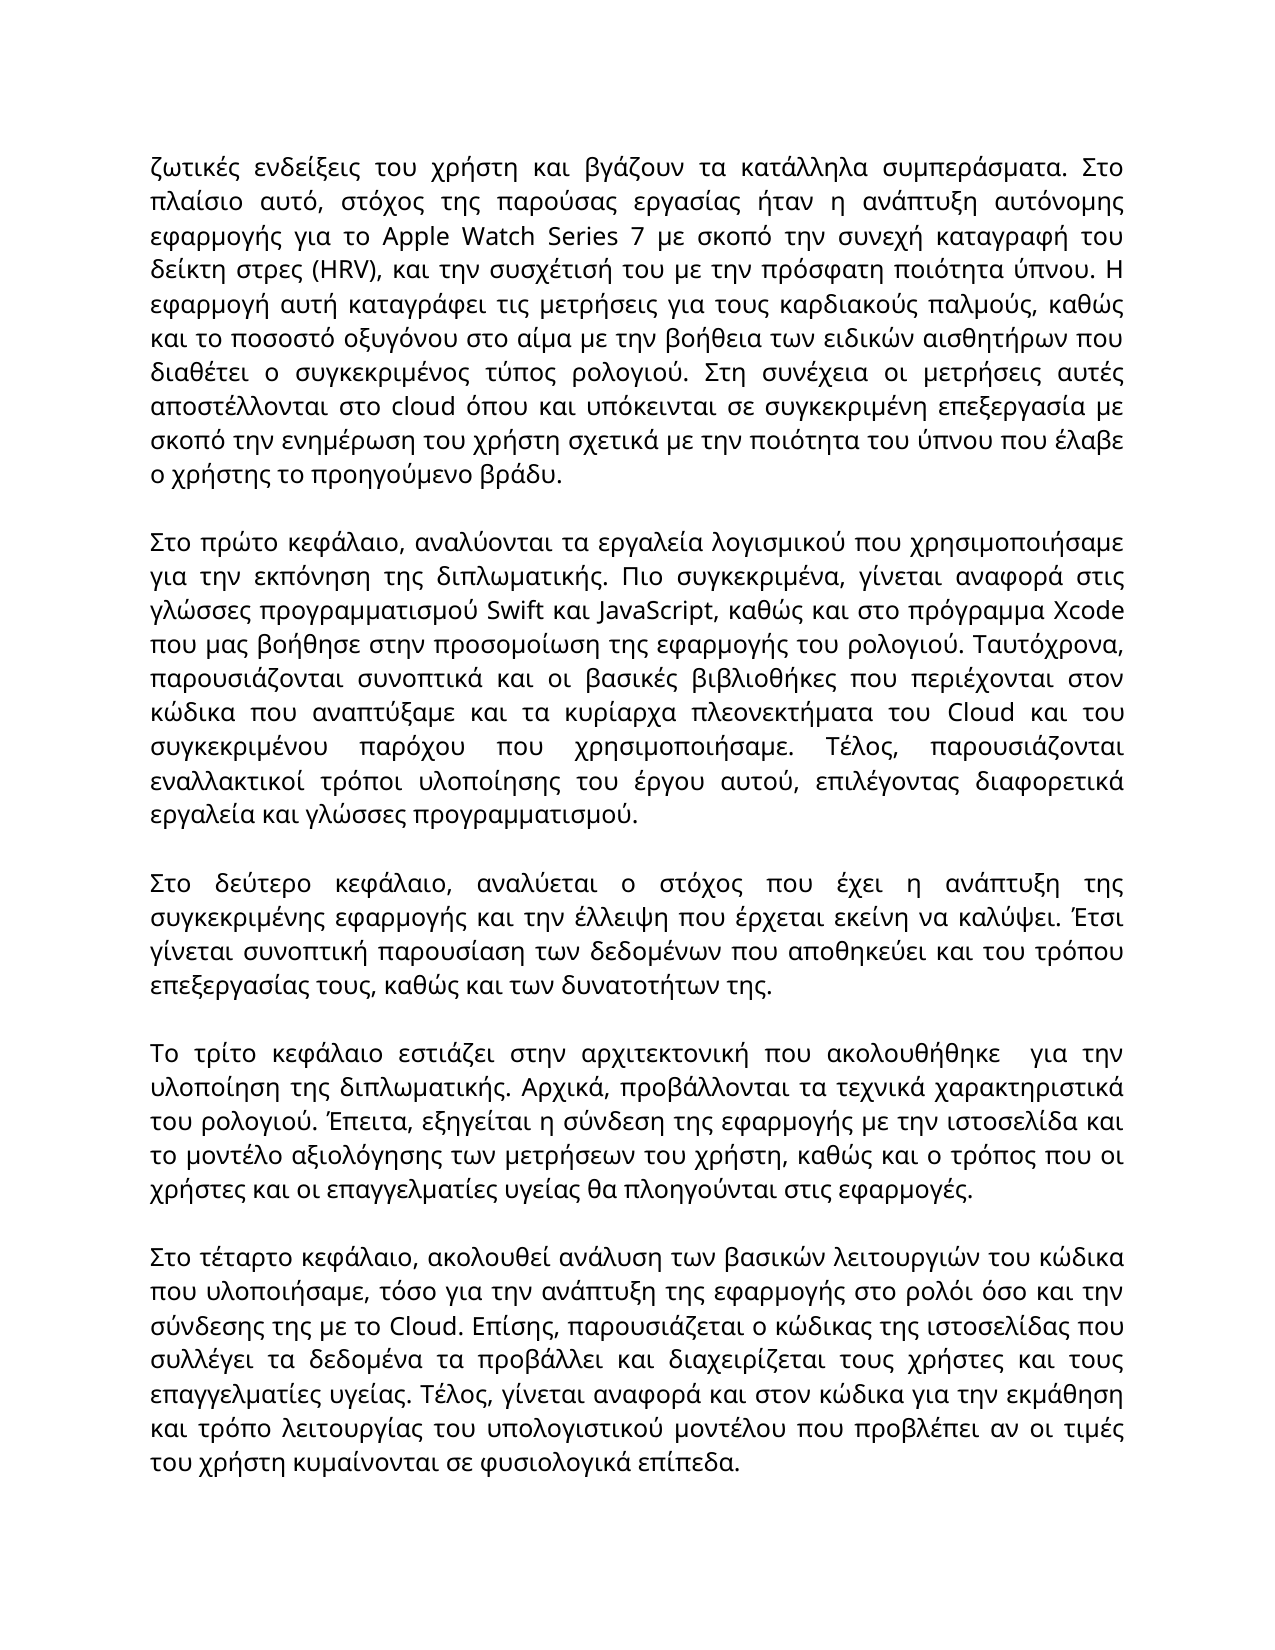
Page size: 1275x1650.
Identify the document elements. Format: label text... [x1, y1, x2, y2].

text Στο πρώτο κεφάλαιο, αναλύονται τα εργαλεία λογισμικού που χρησιμοποιήσαμε για την εκπόνηση της διπλωματικής. Πιο συγκεκριμένα, γίνεται αναφορά στις γλώσσες προγραμματισμού Swift και JavaScript, καθώς και στο πρόγραμμα Xcode που μας βοήθησε στην προσομοίωση της εφαρμογής του ρολογιού. Ταυτόχρονα, παρουσιάζονται συνοπτικά και οι βασικές βιβλιοθήκες που περιέχονται στον κώδικα που αναπτύξαμε και τα κυρίαρχα πλεονεκτήματα του Cloud και του συγκεκριμένου παρόχου που χρησιμοποιήσαμε. Τέλος, παρουσιάζονται εναλλακτικοί τρόποι υλοποίησης του έργου αυτού, επιλέγοντας διαφορετικά εργαλεία και γλώσσες προγραμματισμού. [150, 525, 1125, 831]
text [150, 150, 1125, 491]
text Στο τέταρτο κεφάλαιο, ακολουθεί ανάλυση των βασικών λειτουργιών του κώδικα που υλοποιήσαμε, τόσο για την ανάπτυξη της εφαρμογής στο ρολόι όσο και την σύνδεσης της με το Cloud. Επίσης, παρουσιάζεται ο κώδικας της ιστοσελίδας που συλλέγει τα δεδομένα τα προβάλλει και διαχειρίζεται τους χρήστες και τους επαγγελματίες υγείας. Τέλος, γίνεται αναφορά και στον κώδικα για την εκμάθηση και τρόπο λειτουργίας του υπολογιστικού μοντέλου που προβλέπει αν οι τιμές του χρήστη κυμαίνονται σε φυσιολογικά επίπεδα. [150, 1240, 1125, 1478]
text Στο δεύτερο κεφάλαιο, αναλύεται ο στόχος που έχει η ανάπτυξη της συγκεκριμένης εφαρμογής και την έλλειψη που έρχεται εκείνη να καλύψει. Έτσι γίνεται συνοπτική παρουσίαση των δεδομένων που αποθηκεύει και του τρόπου επεξεργασίας τους, καθώς και των δυνατοτήτων της. [150, 865, 1125, 1002]
text Το τρίτο κεφάλαιο εστιάζει στην αρχιτεκτονική που ακολουθήθηκε για την υλοποίηση της διπλωματικής. Αρχικά, προβάλλονται τα τεχνικά χαρακτηριστικά του ρολογιού. Έπειτα, εξηγείται η σύνδεση της εφαρμογής με την ιστοσελίδα και το μοντέλο αξιολόγησης των μετρήσεων του χρήστη, καθώς και ο τρόπος που οι χρήστες και οι επαγγελματίες υγείας θα πλοηγούνται στις εφαρμογές. [150, 1036, 1125, 1206]
